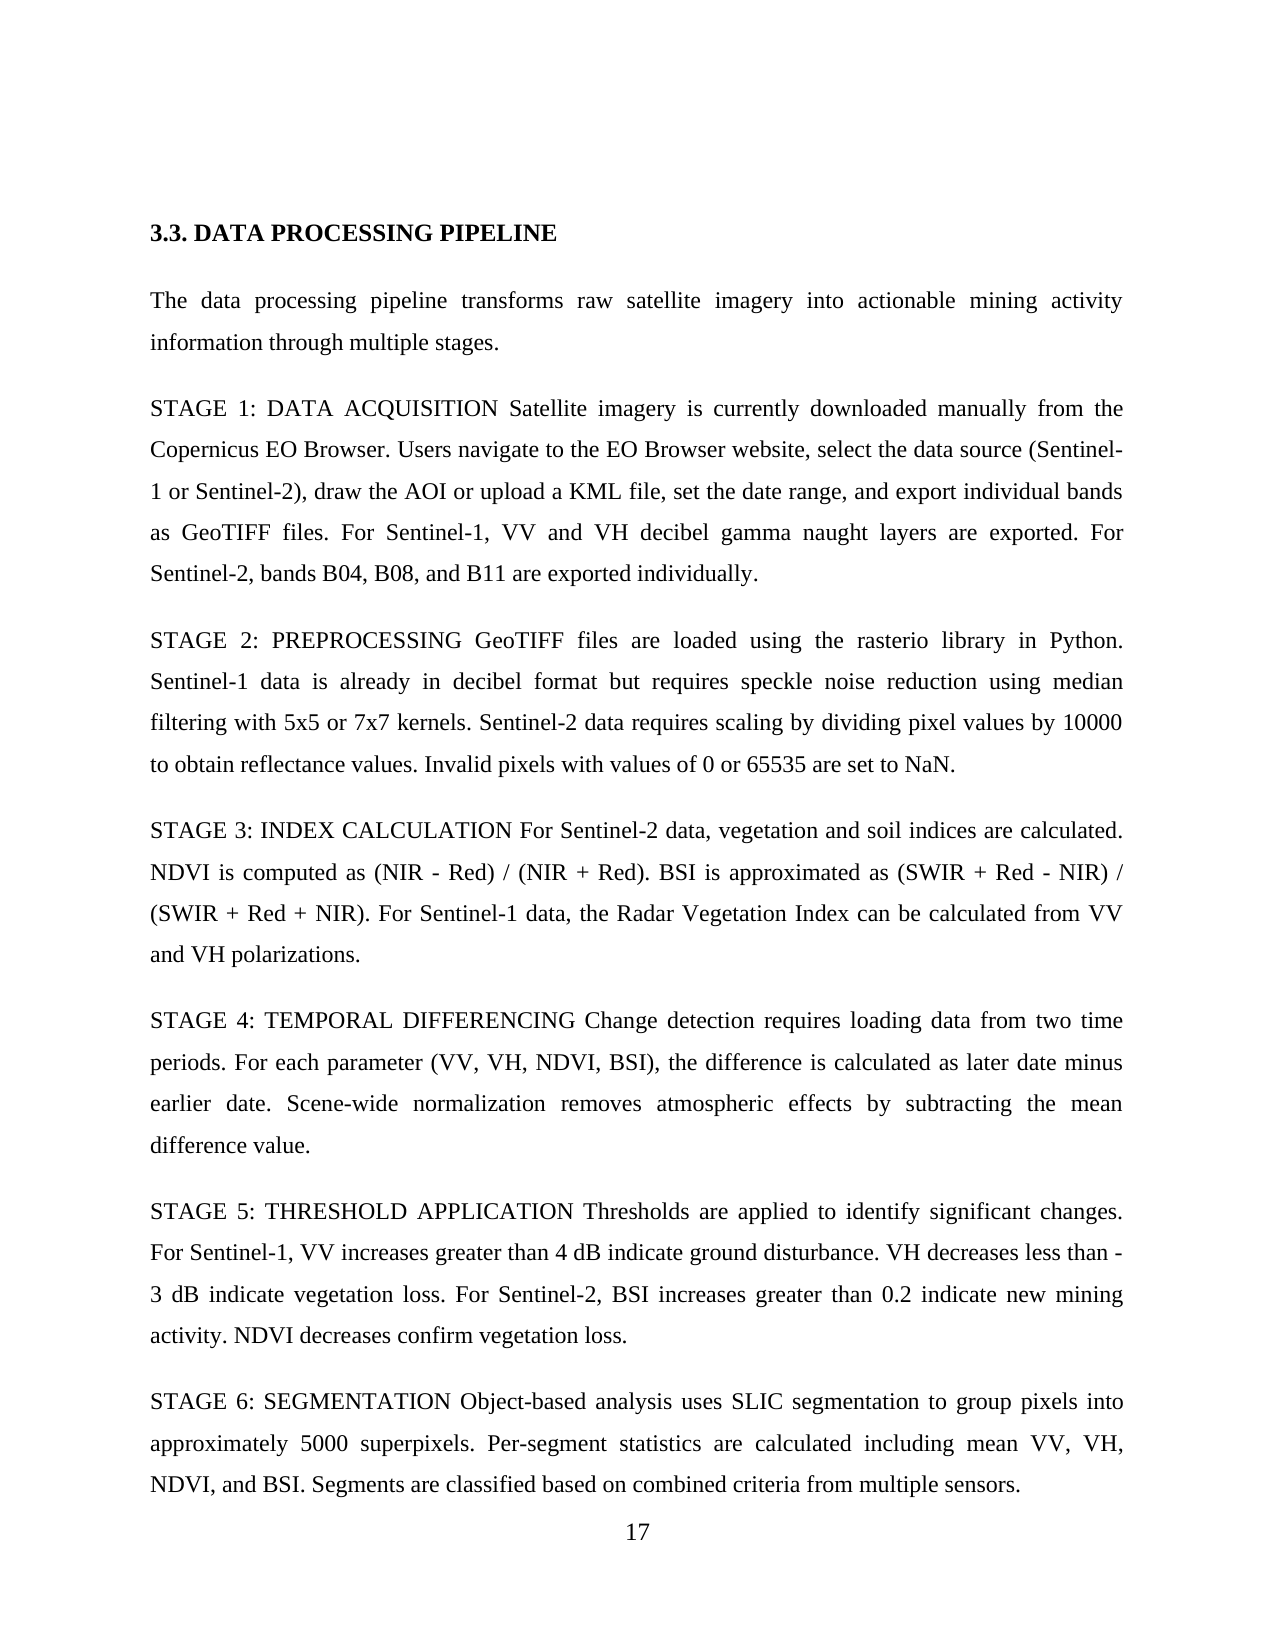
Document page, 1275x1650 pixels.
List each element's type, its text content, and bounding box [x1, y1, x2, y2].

text STAGE 5: THRESHOLD APPLICATION Thresholds are applied to identify significant changes. For Sentinel-1, VV increases greater than 4 dB indicate ground disturbance. VH decreases less than -3 dB indicate vegetation loss. For Sentinel-2, BSI increases greater than 0.2 indicate new mining activity. NDVI decreases confirm vegetation loss. [150, 1197, 1125, 1349]
text STAGE 6: SEGMENTATION Object-based analysis uses SLIC segmentation to group pixels into approximately 5000 superpixels. Per-segment statistics are calculated including mean VV, VH, NDVI, and BSI. Segments are classified based on combined criteria from multiple sensors. [150, 1387, 1125, 1498]
text STAGE 3: INDEX CALCULATION For Sentinel-2 data, vegetation and soil indices are calculated. NDVI is computed as (NIR - Red) / (NIR + Red). BSI is approximated as (SWIR + Red - NIR) / (SWIR + Red + NIR). For Sentinel-1 data, the Radar Vegetation Index can be calculated from VV and VH polarizations. [150, 816, 1125, 968]
text The data processing pipeline transforms raw satellite imagery into actionable mining activity information through multiple stages. [150, 286, 1125, 355]
text STAGE 1: DATA ACQUISITION Satellite imagery is currently downloaded manually from the Copernicus EO Browser. Users navigate to the EO Browser website, select the data source (Sentinel-1 or Sentinel-2), draw the AOI or upload a KML file, set the date range, and export individual bands as GeoTIFF files. For Sentinel-1, VV and VH decibel gamma naught layers are exported. For Sentinel-2, bands B04, B08, and B11 are exported individually. [150, 394, 1125, 587]
text STAGE 4: TEMPORAL DIFFERENCING Change detection requires loading data from two time periods. For each parameter (VV, VH, NDVI, BSI), the difference is calculated as later date minus earlier date. Scene-wide normalization removes atmospheric effects by subtracting the mean difference value. [150, 1007, 1125, 1158]
subtitle 3.3. DATA PROCESSING PIPELINE [150, 218, 1125, 247]
text STAGE 2: PREPROCESSING GeoTIFF files are loaded using the rasterio library in Python. Sentinel-1 data is already in decibel format but requires speckle noise reduction using median filtering with 5x5 or 7x7 kernels. Sentinel-2 data requires scaling by dividing pixel values by 10000 to obtain reflectance values. Invalid pixels with values of 0 or 65535 are set to NaN. [150, 626, 1125, 777]
